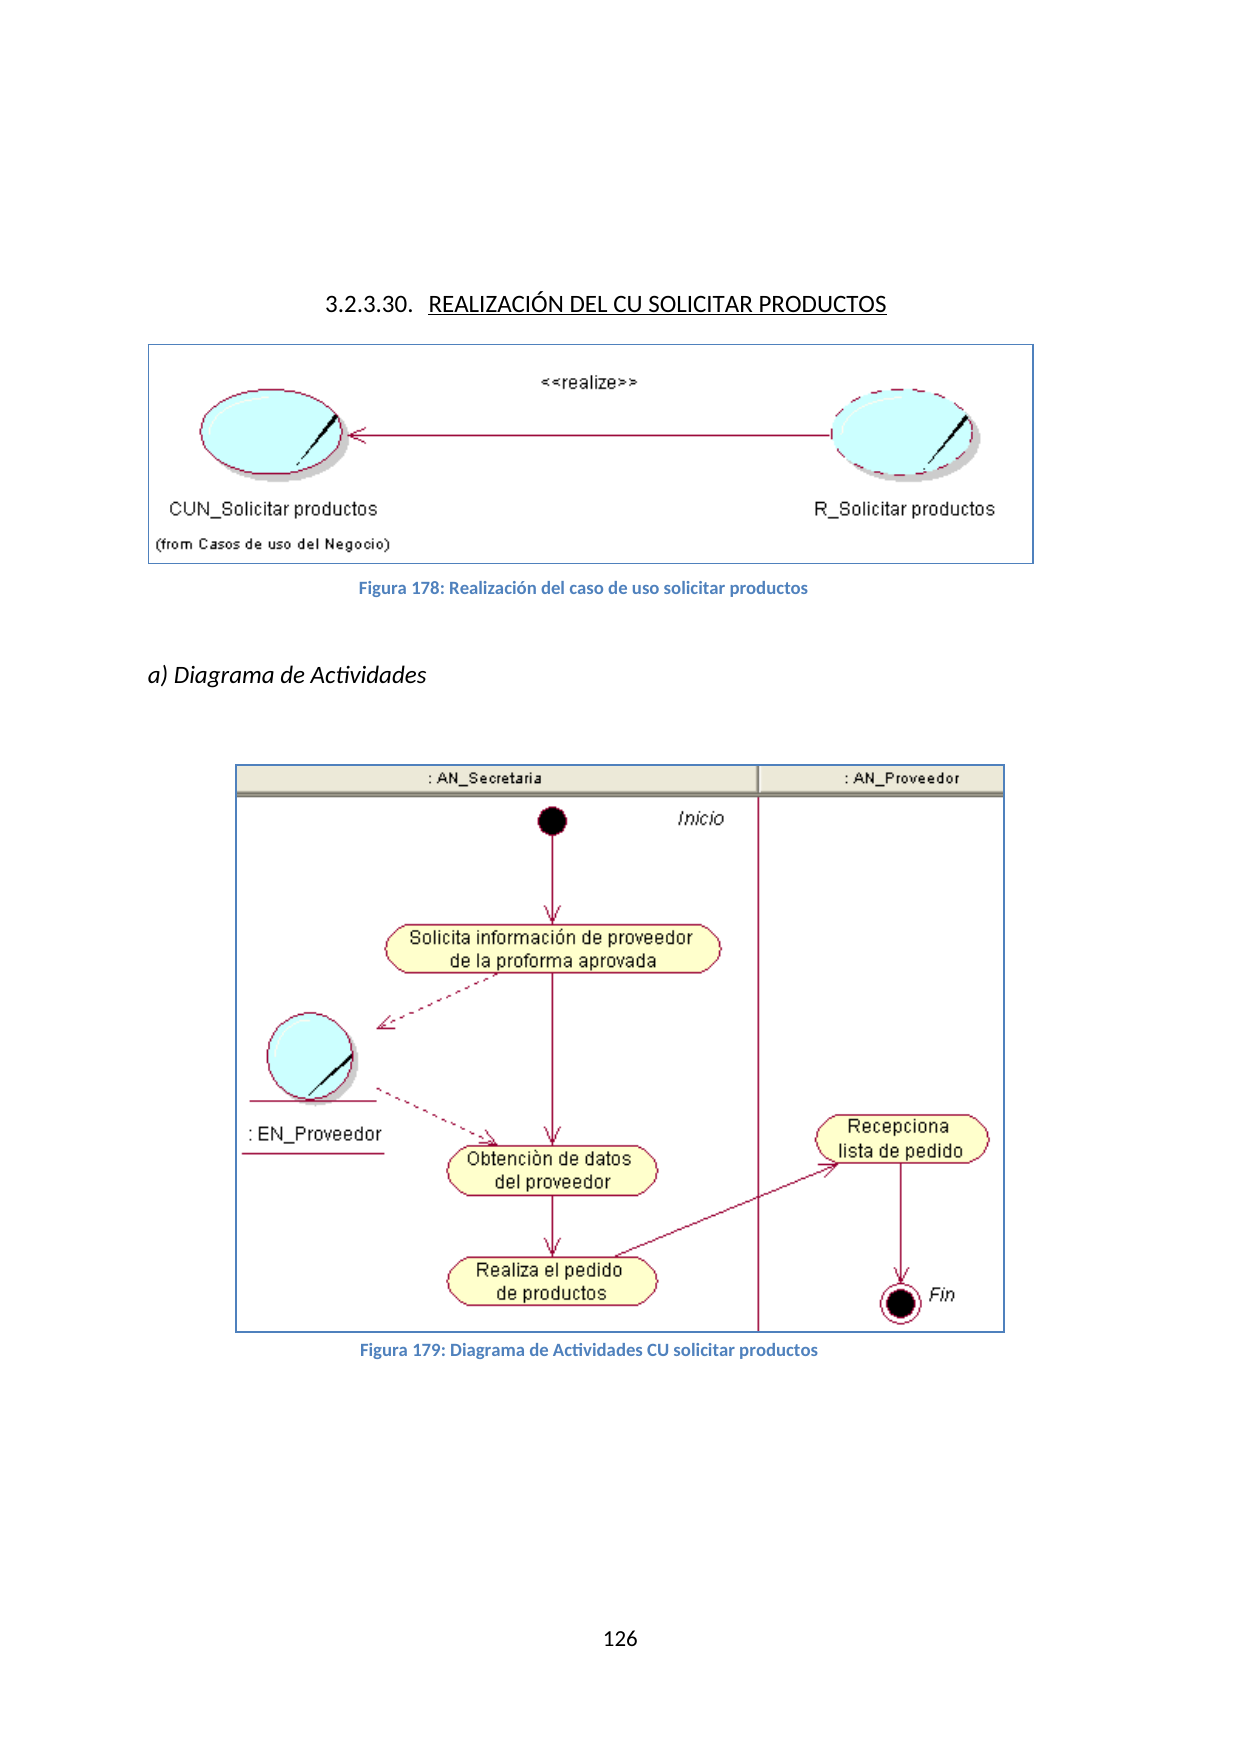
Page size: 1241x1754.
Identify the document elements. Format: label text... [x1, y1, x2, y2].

list a) Diagrama de Actividades [148, 659, 1093, 689]
picture [149, 345, 1032, 563]
picture [237, 766, 1003, 1331]
list REALIZACIÓN DEL CU SOLICITAR PRODUCTOS [325, 288, 1093, 318]
